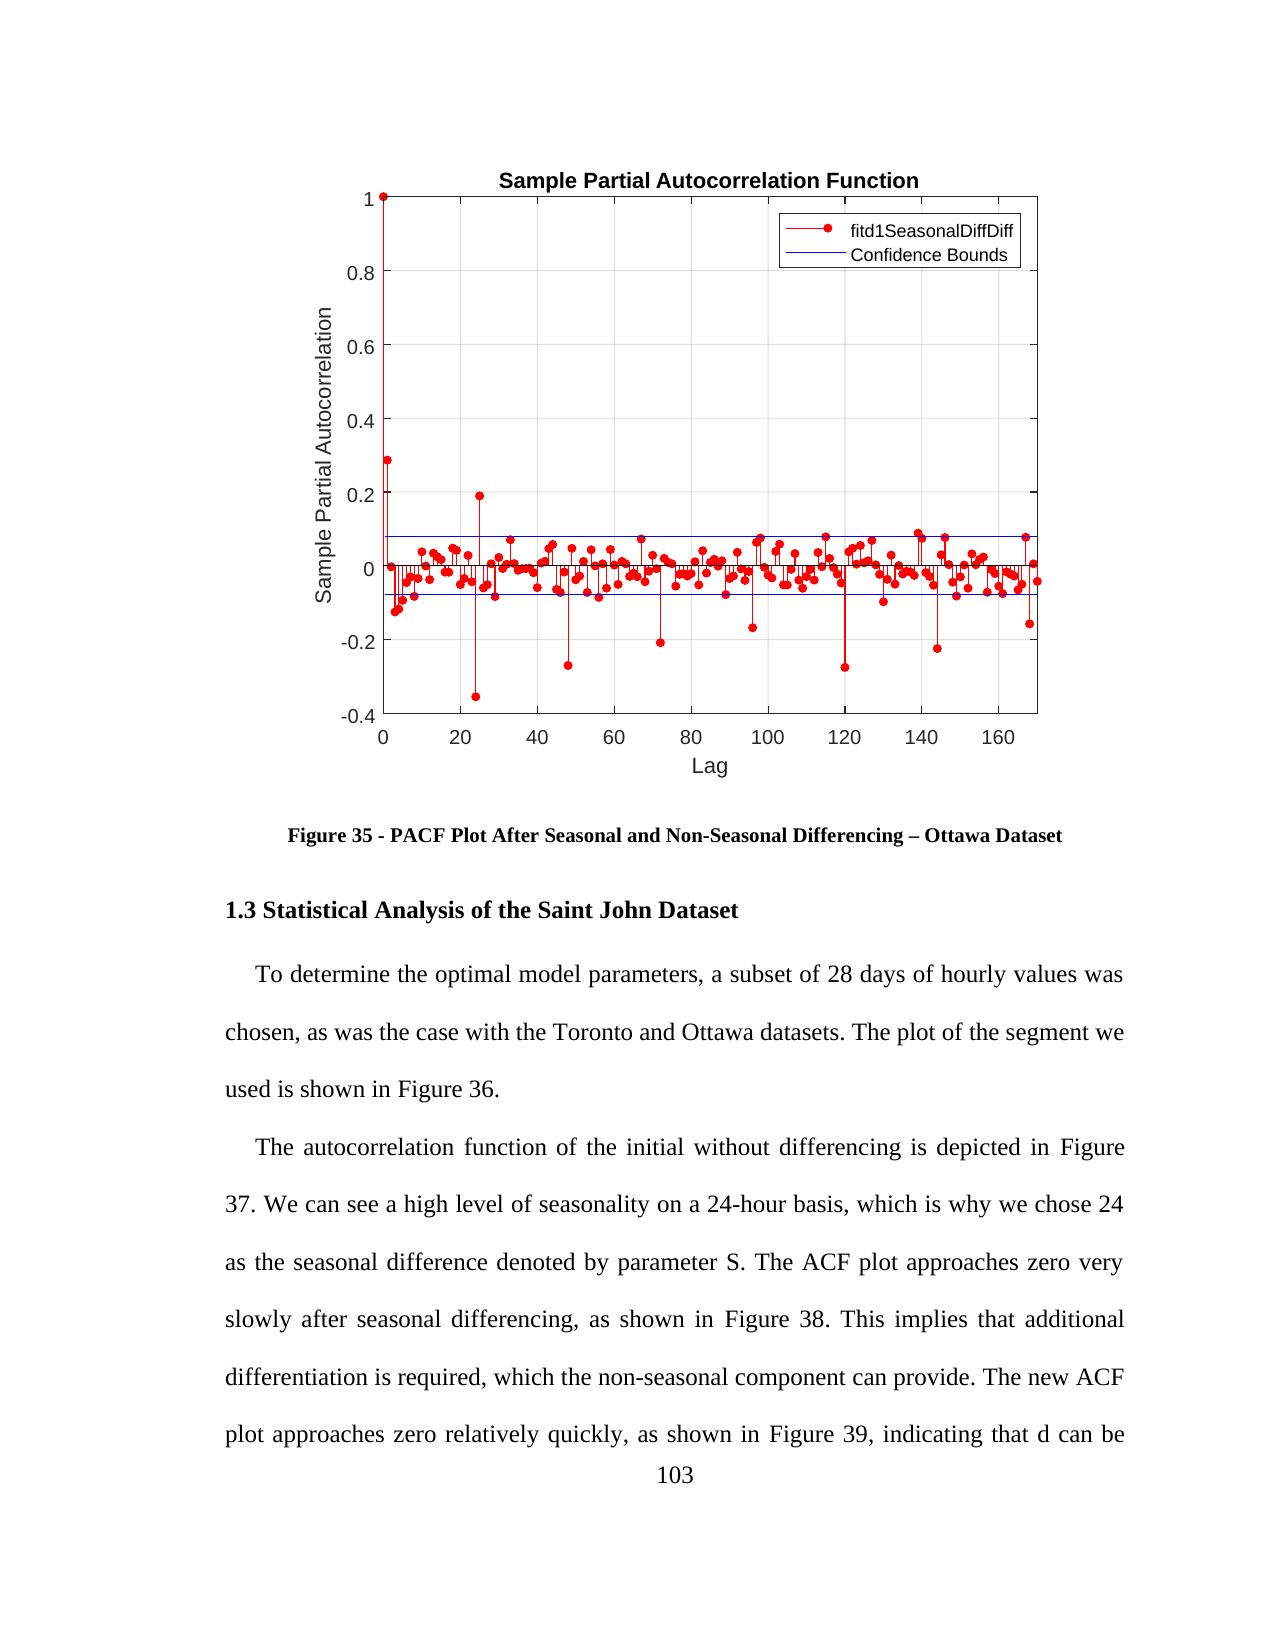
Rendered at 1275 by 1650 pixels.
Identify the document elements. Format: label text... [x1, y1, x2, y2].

text Figure 35 - PACF Plot After Seasonal and Non-Seasonal Differencing – Ottawa Dataset [225, 822, 1125, 847]
text To determine the optimal model parameters, a subset of 28 days of hourly values was chosen, as was the case with the Toronto and Ottawa datasets. The plot of the segment we used is shown in Figure 36. [225, 959, 1125, 1103]
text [225, 1132, 1125, 1448]
subtitle 1.3 Statistical Analysis of the Saint John Dataset [225, 896, 1125, 924]
